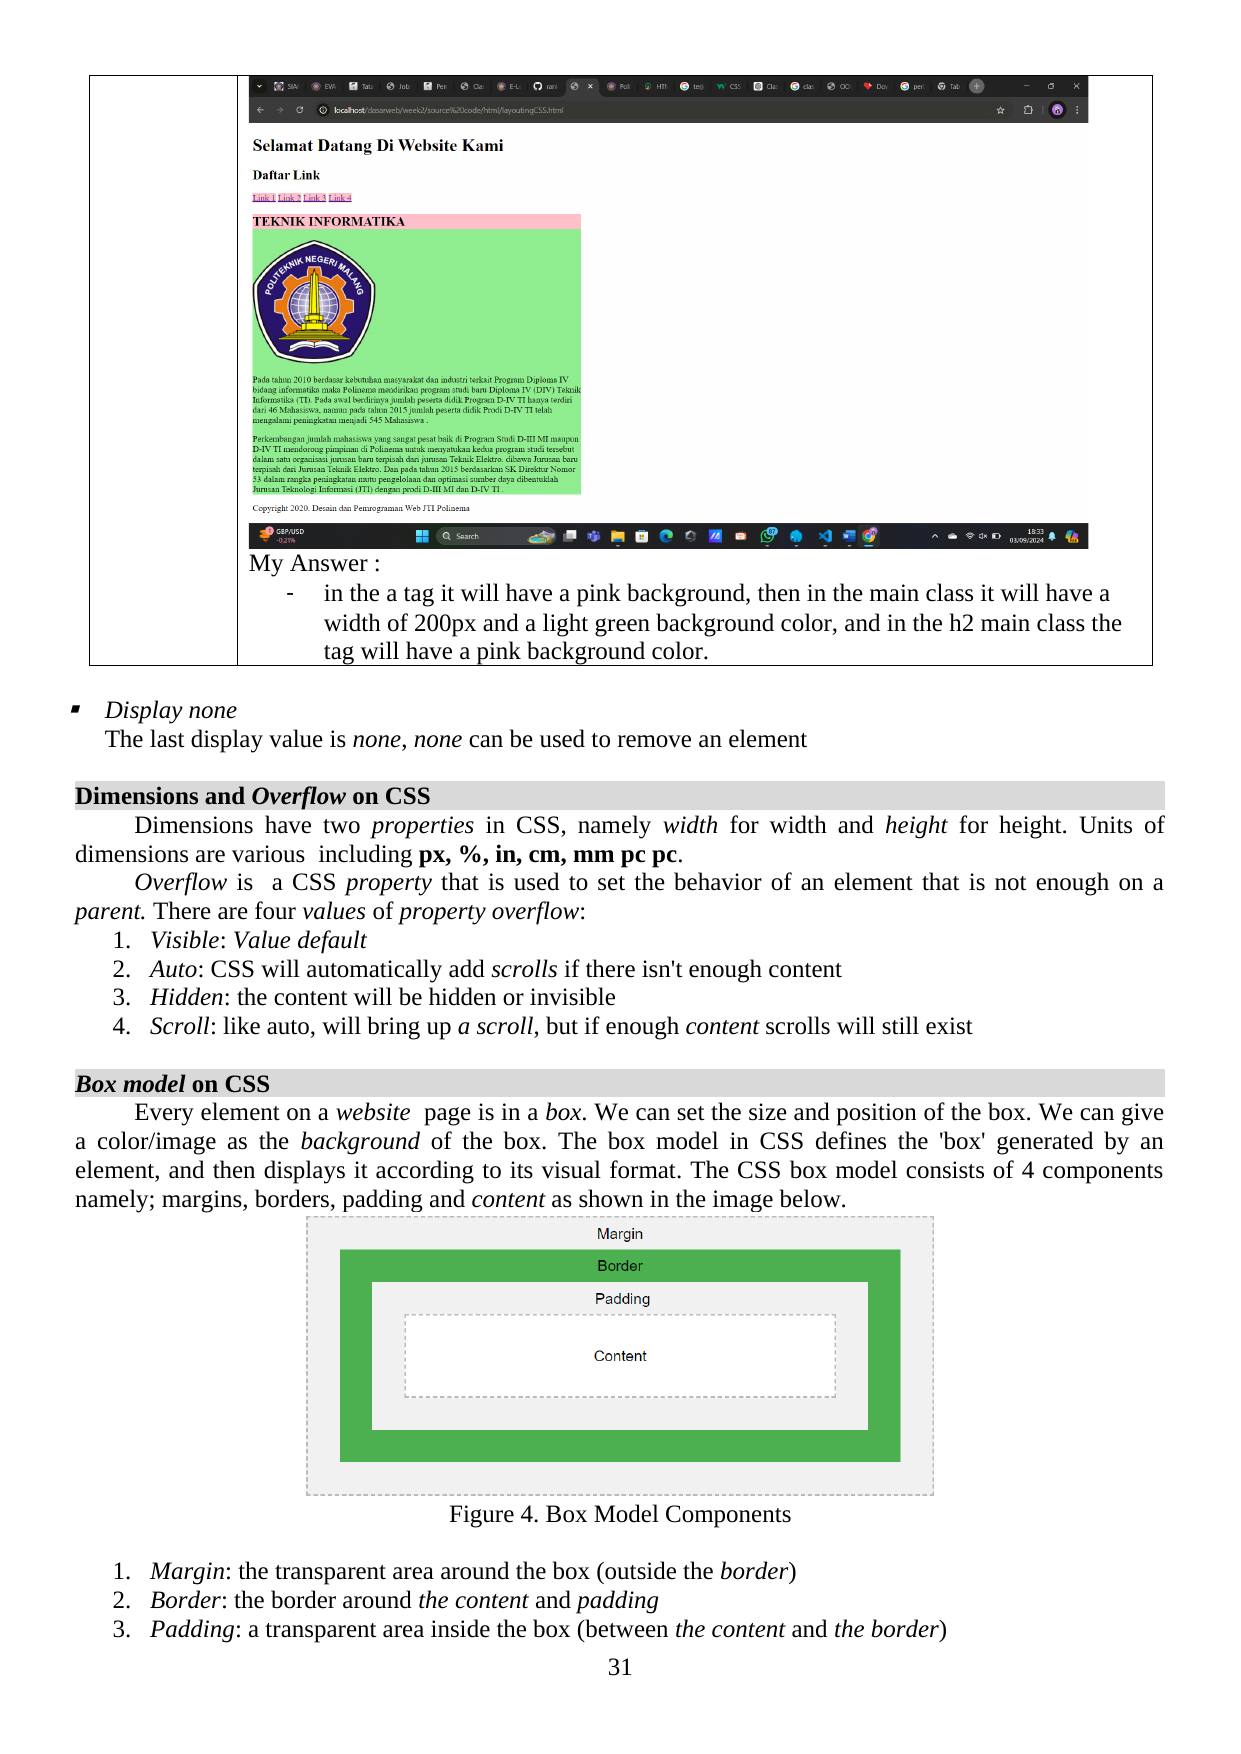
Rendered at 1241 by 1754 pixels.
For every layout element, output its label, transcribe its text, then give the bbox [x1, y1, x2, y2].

picture [248, 76, 1089, 549]
list Scroll: like auto, will bring up a scroll, but if enough content scrolls will still exist [112, 1011, 1165, 1040]
list Padding: a transparent area inside the box (between the content and the border) [112, 1614, 1165, 1643]
list Hidden: the content will be hidden or invisible [112, 982, 1165, 1011]
text Every element on a website page is in a box. We can set the size and position of the box. We can give a color/image as the background of the box. The box model in CSS defines the 'box' generated by an element, and then displays it according to its visual format. The CSS box model consists of 4 components namely; margins, borders, padding and content as shown in the image below. [75, 1097, 1165, 1212]
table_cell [238, 76, 1152, 665]
list Border: the border around the content and padding [112, 1585, 1165, 1614]
text The last display value is none, none can be used to remove an element [75, 724, 1165, 752]
list Display none [67, 695, 1165, 724]
table_cell 6 [90, 76, 237, 665]
text Figure 4. Box Model Components [75, 1499, 1165, 1528]
picture [303, 1212, 938, 1499]
list Margin: the transparent area around the box (outside the border) [112, 1556, 1165, 1585]
list Auto: CSS will automatically add scrolls if there isn't enough content [112, 954, 1165, 982]
text Box model on CSS [75, 1069, 1165, 1097]
text Dimensions have two properties in CSS, namely width for width and height for height. Units of dimensions are various including px, %, in, cm, mm pc pc. [75, 810, 1165, 867]
text Overflow is a CSS property that is used to set the behavior of an element that is not enough on a parent. There are four values of property overflow: [75, 867, 1165, 925]
list Visible: Value default [112, 925, 1165, 954]
text Dimensions and Overflow on CSS [75, 781, 1165, 810]
